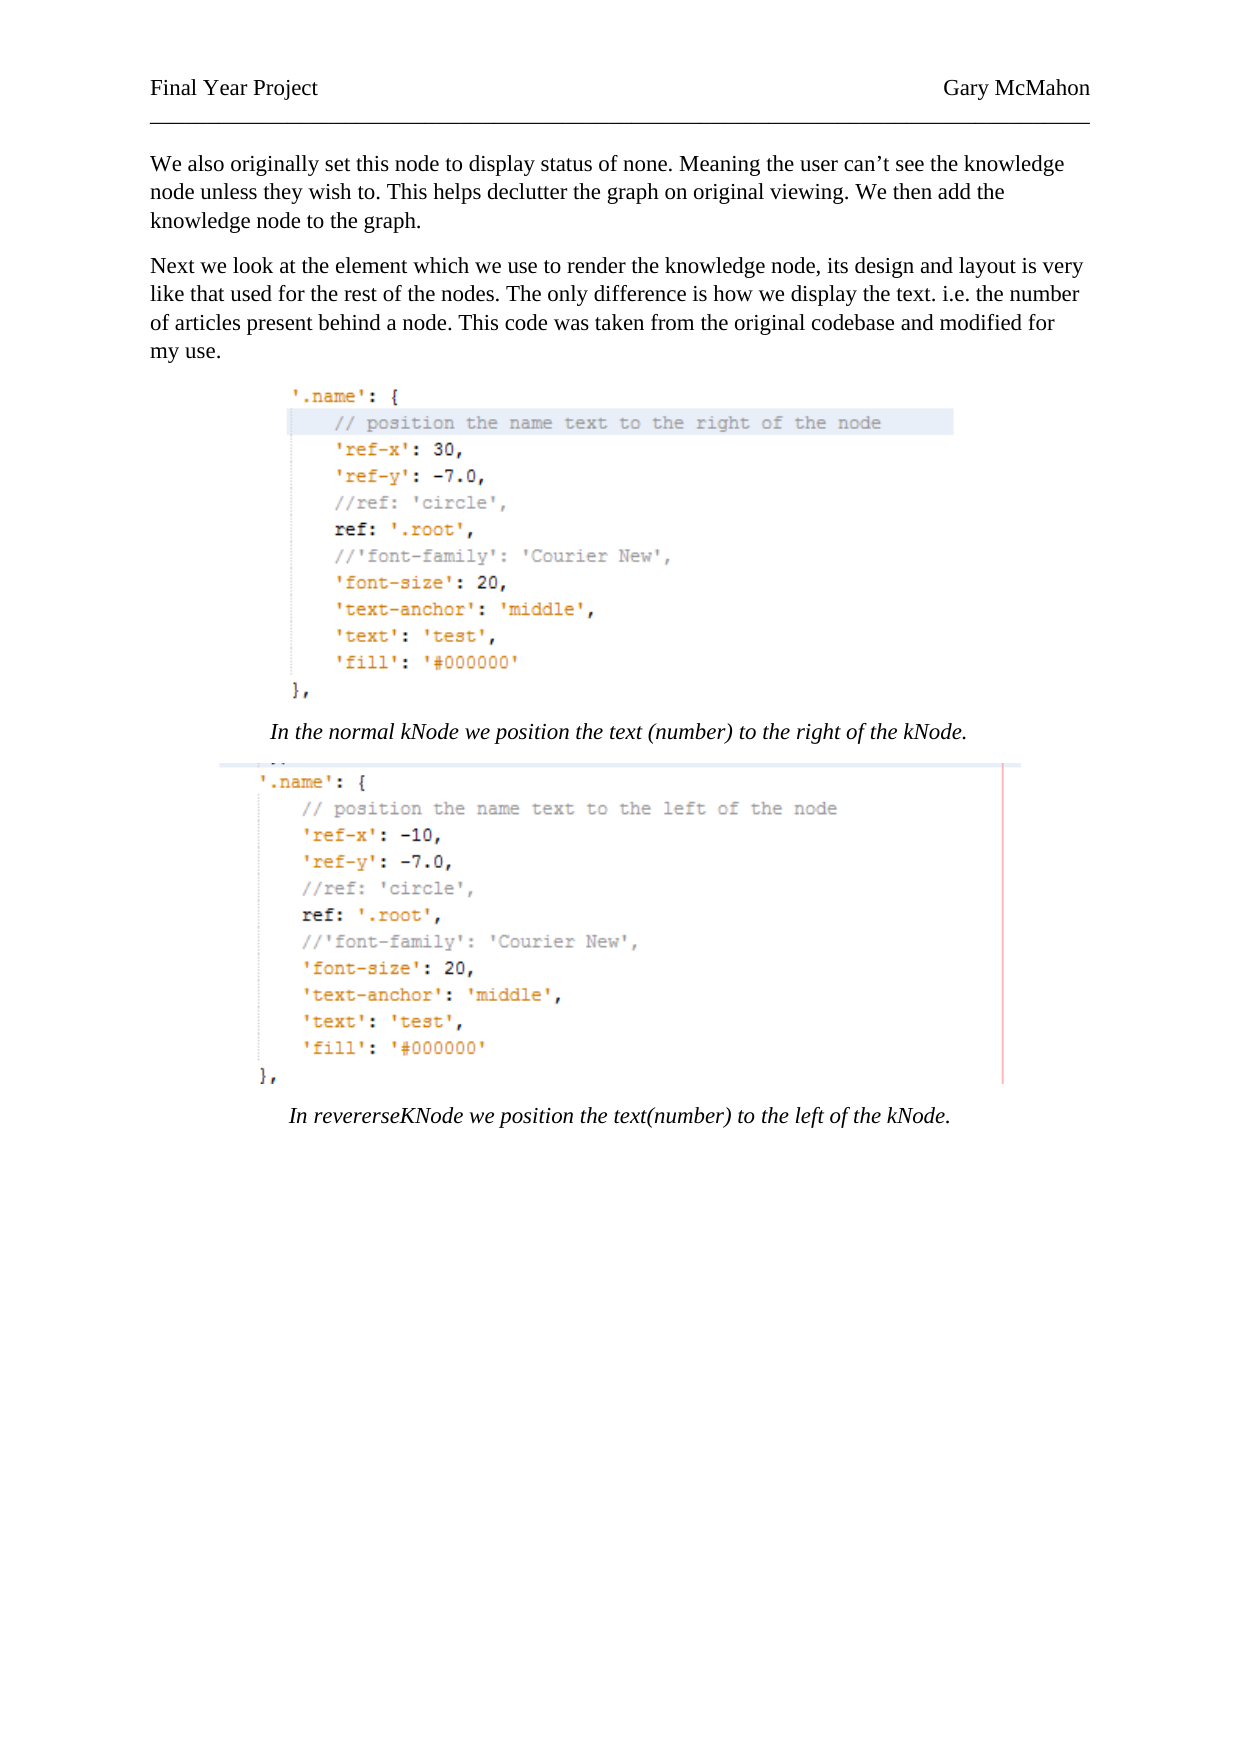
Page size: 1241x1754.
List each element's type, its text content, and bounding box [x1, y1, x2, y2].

text Next we look at the element which we use to render the knowledge node, its design and layout is very like that used for the rest of the nodes. The only difference is how we display the text. i.e. the number of articles present behind a node. This code was taken from the original codebase and modified for my use. [150, 252, 1090, 364]
text We also originally set this node to display status of none. Meaning the user can’t see the knowledge node unless they wish to. This helps declutter the graph on original viewing. We then add the knowledge node to the graph. [150, 150, 1090, 233]
text In revererseKNode we position the text(number) to the left of the kNode. [150, 1102, 1090, 1129]
picture [219, 763, 1021, 1084]
text In the normal kNode we position the text (number) to the right of the kNode. [150, 718, 1090, 744]
picture [286, 382, 954, 700]
